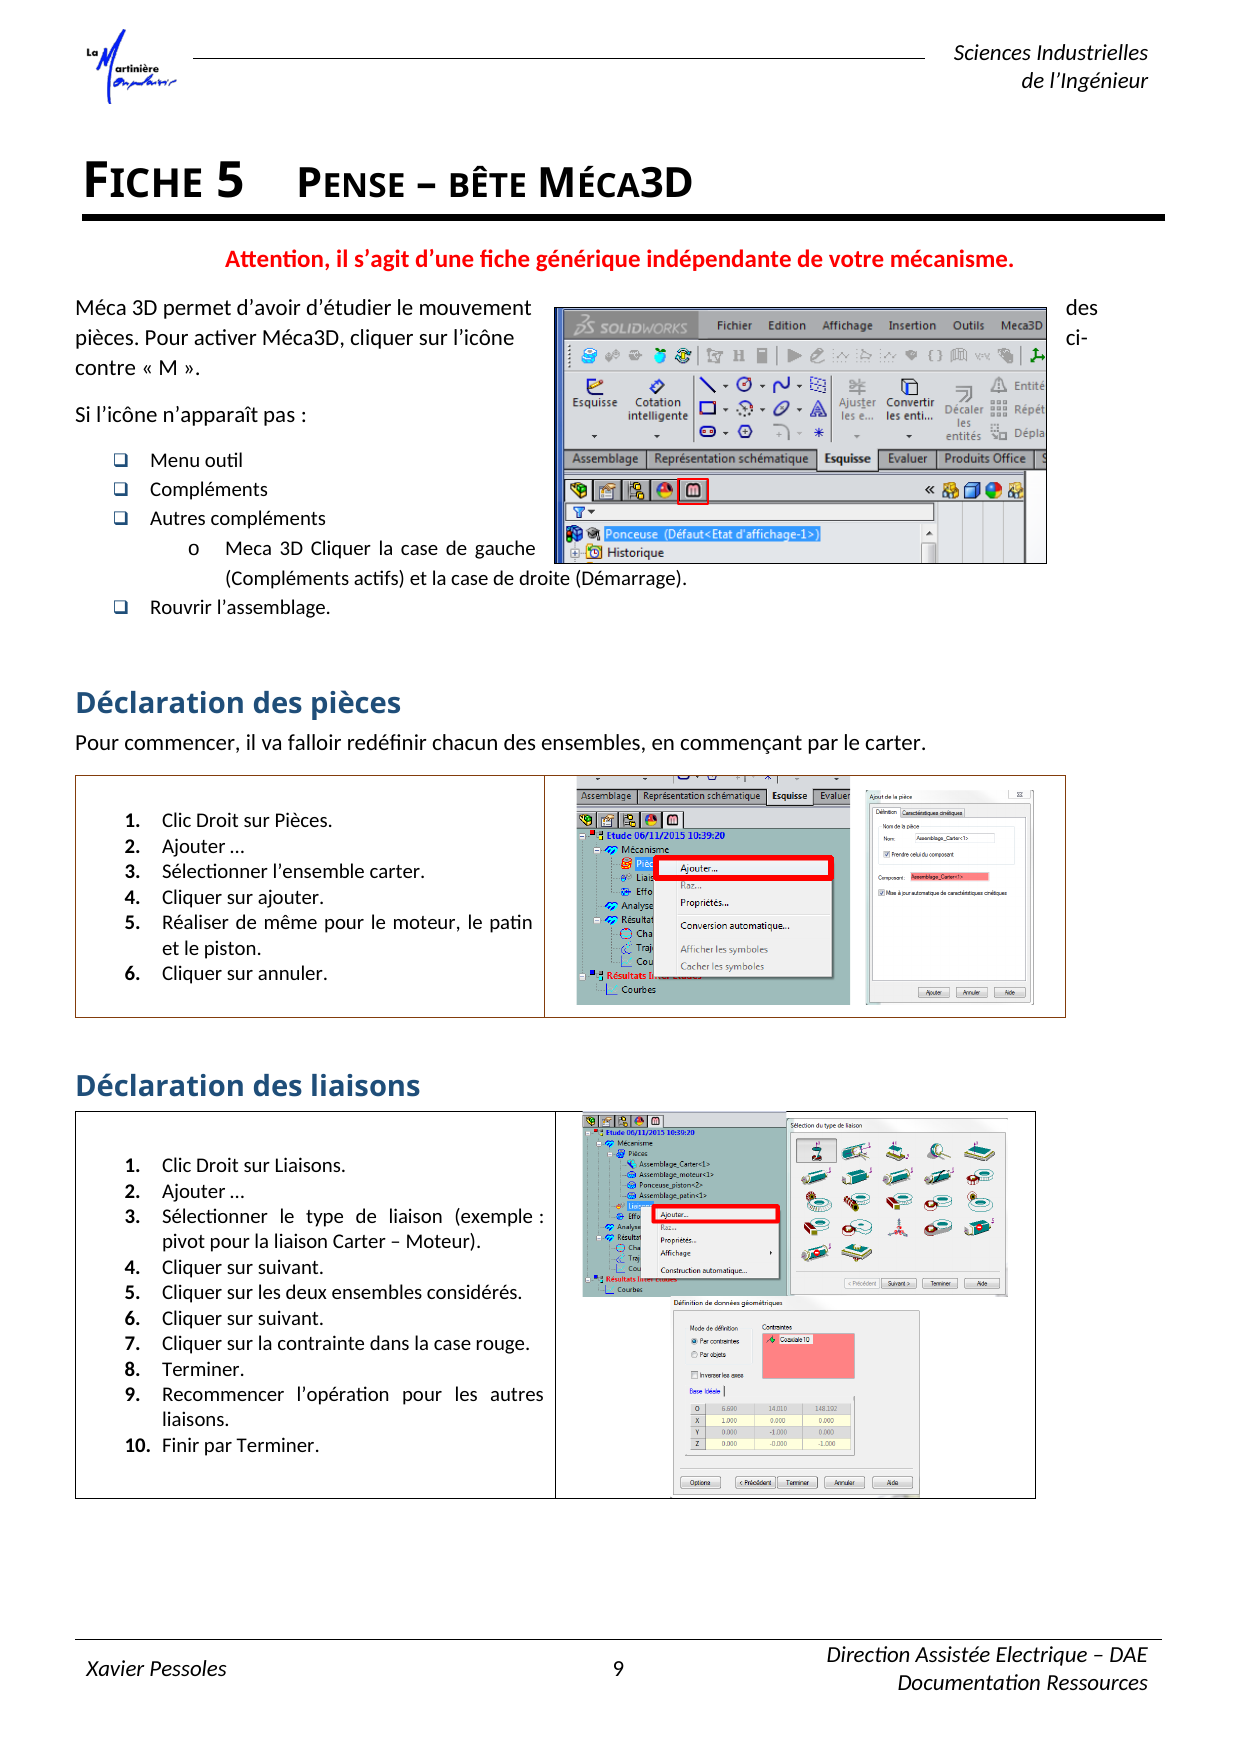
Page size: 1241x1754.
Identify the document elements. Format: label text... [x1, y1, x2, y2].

picture [555, 428, 1046, 447]
table_header Clic Droit sur Liaisons. Ajouter … Sélectionner le type de liaison (exemple : pivot pour la liaison Carter – Moteur). Cliquer sur suivant. Cliquer sur les deux ensembles considérés. Cliquer sur suivant. Cliquer sur la contrainte dans la case rouge. Terminer. Recommencer l’opération pour les autres liaisons. Finir par Terminer. [76, 1112, 555, 1498]
text Méca 3D permet d’avoir d’étudier le mouvement des pièces. Pour activer Méca3D, cliquer sur l’icône ci-contre « M ». [75, 293, 1165, 381]
subtitle Pense – bête Méca3D [82, 144, 1165, 214]
table_header Clic Droit sur Pièces. Ajouter … Sélectionner l’ensemble carter. Cliquer sur ajouter. Réaliser de même pour le moteur, le patin et le piston. Cliquer sur annuler. [76, 776, 544, 1017]
table_header [787, 1112, 1035, 1498]
list Rouvrir l’assemblage. [112, 594, 1165, 619]
list Meca 3D Cliquer la case de gauche (Compléments actifs) et la case de droite (Démarrage). [187, 535, 1165, 590]
table_header [545, 776, 1065, 1017]
picture [555, 381, 1046, 400]
picture [576, 776, 851, 1005]
list Menu outil [112, 447, 1165, 473]
picture [865, 790, 1034, 1005]
text Attention, il s’agit d’une fiche générique indépendante de votre mécanisme. [75, 243, 1165, 274]
subtitle Déclaration des liaisons [75, 1065, 1165, 1105]
picture [86, 29, 177, 104]
text Pour commencer, il va falloir redéfinir chacun des ensembles, en commençant par le carter. [75, 728, 1165, 756]
text Si l’icône n’apparaît pas : [75, 400, 1165, 428]
list Autres compléments [112, 506, 1165, 531]
list Compléments [112, 476, 1165, 502]
subtitle Déclaration des pièces [75, 683, 1165, 722]
picture [582, 1111, 1008, 1498]
picture [555, 531, 1046, 535]
picture [555, 502, 1046, 506]
table_header [556, 1112, 670, 1498]
